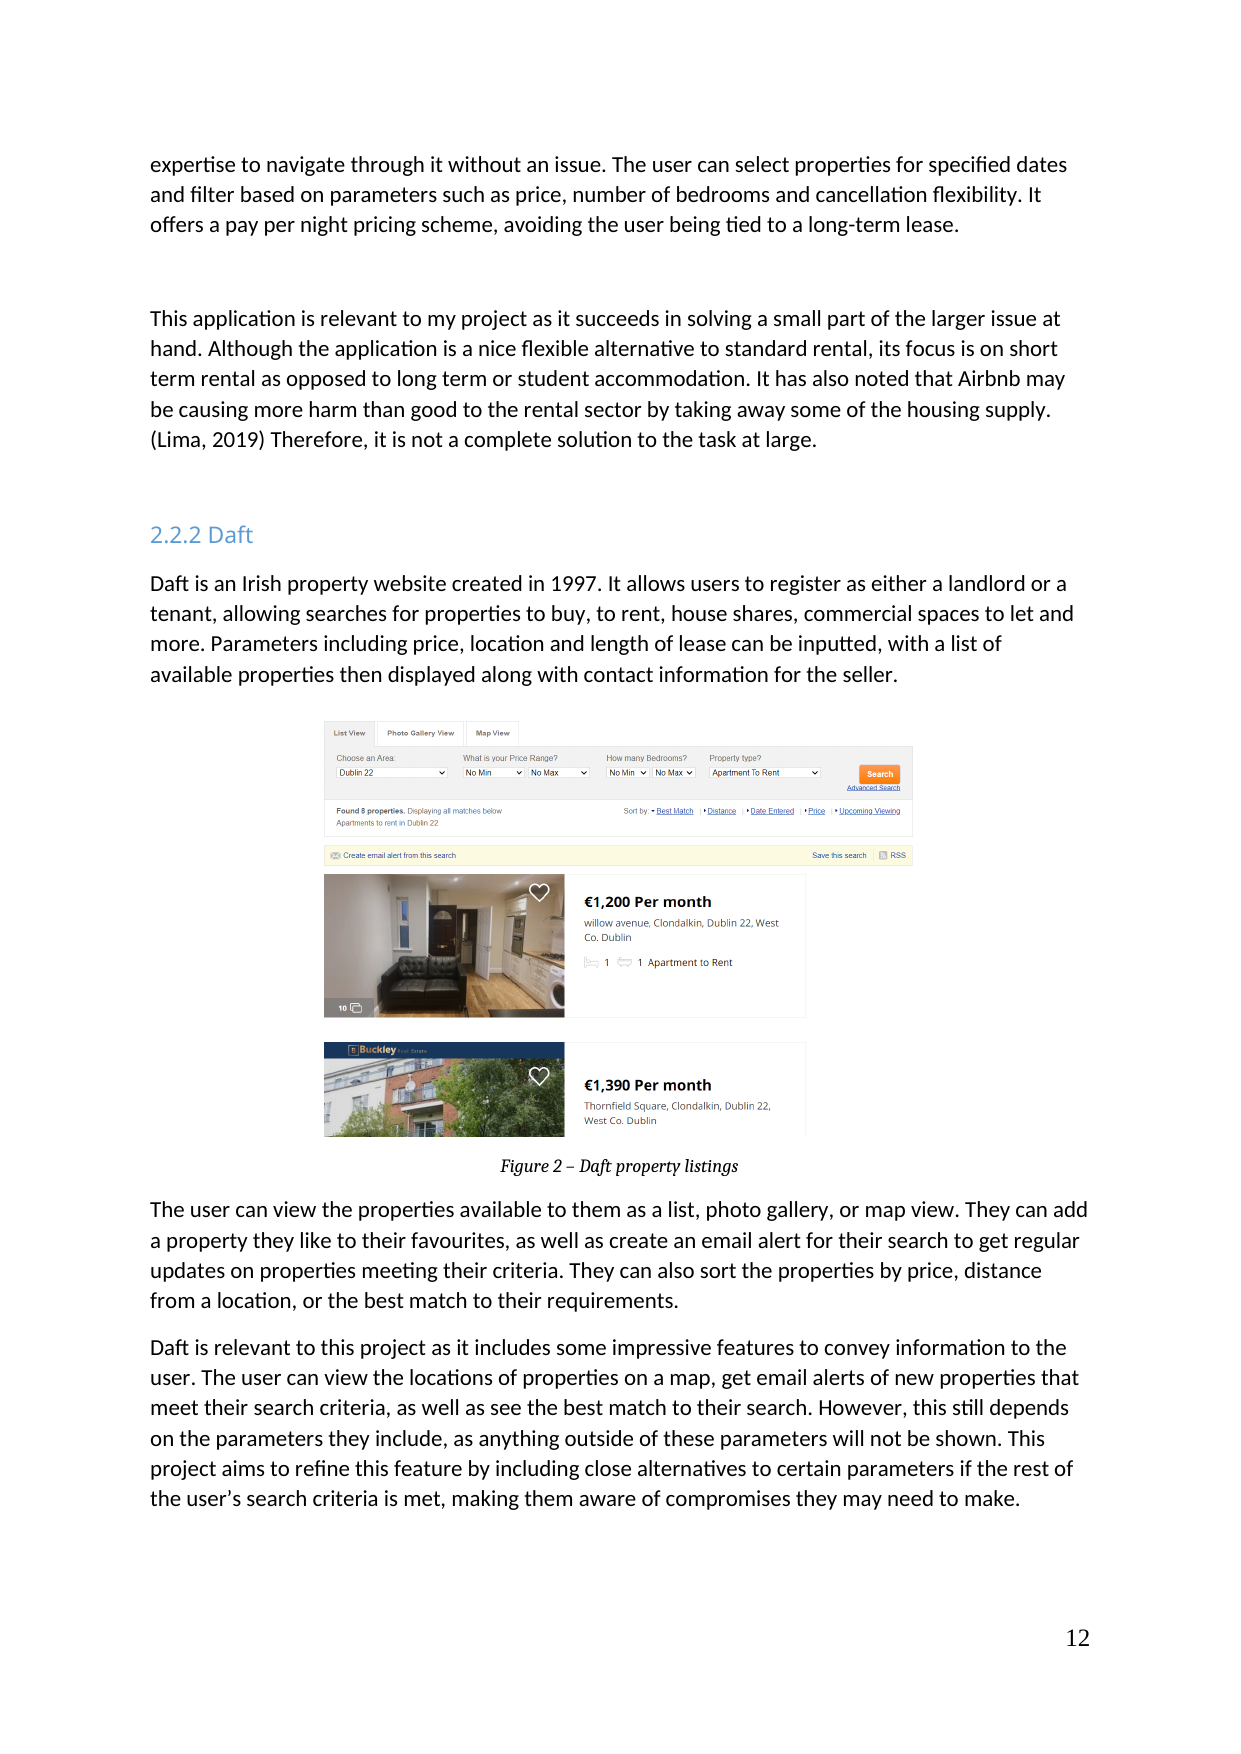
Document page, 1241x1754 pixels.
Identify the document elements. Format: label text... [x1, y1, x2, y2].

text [150, 150, 1090, 238]
text The user can view the properties available to them as a list, photo gallery, or map view. They can add a property they like to their favourites, as well as create an email alert for their search to get regular updates on properties meeting their criteria. They can also sort the properties by price, distance from a location, or the best match to their requirements. [150, 1196, 1090, 1314]
text This application is relevant to my project as it succeeds in solving a small part of the larger issue at hand. Although the application is a nice flexible alternative to standard rental, its focus is on short term rental as opposed to long term or student accommodation. It has also noted that Airbnb may be causing more harm than good to the rental sector by taking away some of the housing supply. (Lima, 2019) Therefore, it is not a complete solution to the task at large. [150, 304, 1090, 453]
text Figure 2 – Daft property listings [150, 1156, 1090, 1177]
text 2.2.2 Daft [150, 519, 1090, 550]
text Daft is an Irish property website created in 1997. It allows users to register as either a landlord or a tenant, allowing searches for properties to buy, to rent, house shares, commercial spaces to let and more. Parameters including price, location and length of lease can be inputted, with a list of available properties then displayed along with contact information for the seller. [150, 569, 1090, 688]
text Daft is relevant to this project as it includes some impressive features to convey information to the user. The user can view the locations of properties on a map, get email alerts of new properties that meet their search criteria, as well as see the best match to their search. However, this still depends on the parameters they include, as anything outside of these parameters will not be shown. This project aims to refine this feature by including close alternatives to certain parameters if the rest of the user’s search criteria is met, making them aware of compromises they may need to make. [150, 1333, 1090, 1512]
picture [305, 706, 936, 1137]
